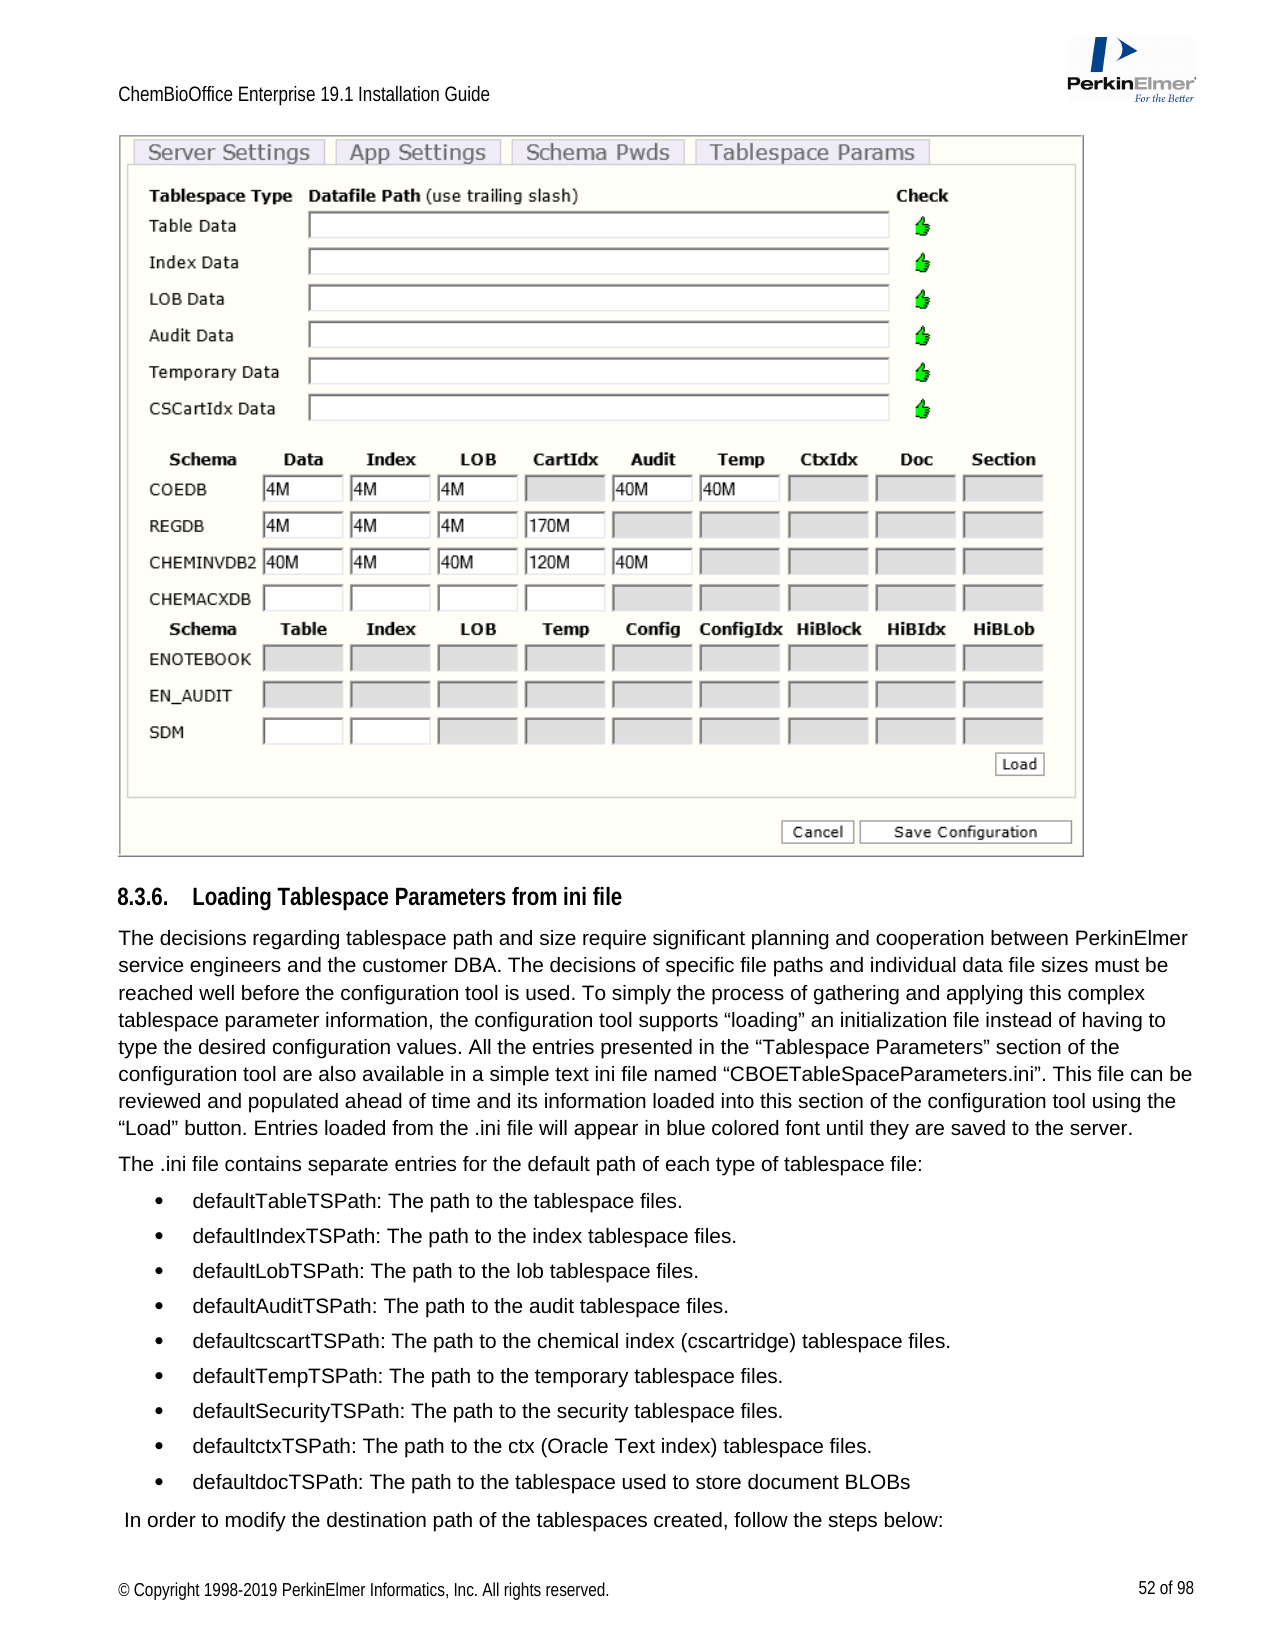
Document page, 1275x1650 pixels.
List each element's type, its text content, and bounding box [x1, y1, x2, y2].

picture [118, 135, 1084, 857]
list defaultdocTSPath: The path to the tablespace used to store document BLOBs [155, 1469, 1204, 1493]
text The decisions regarding tablespace path and size require significant planning and cooperation between PerkinElmer service engineers and the customer DBA. The decisions of specific file paths and individual data file sizes must be reached well before the configuration tool is used. To simply the process of gathering and applying this complex tablespace parameter information, the configuration tool supports “loading” an initialization file instead of having to type the desired configuration values. All the entries presented in the “Tablespace Parameters” section of the configuration tool are also available in a simple text ini file named “CBOETableSpaceParameters.ini”. This file can be reviewed and populated ahead of time and its information loaded into this section of the configuration tool using the “Load” button. Entries loaded from the .ini file will appear in blue colored font until they are saved to the server. [118, 923, 1204, 1140]
text The .ini file contains separate entries for the default path of each type of tablespace file: [118, 1152, 1204, 1176]
list defaultSecurityTSPath: The path to the security tablespace files. [155, 1399, 1204, 1423]
list defaultIndexTSPath: The path to the index tablespace files. [155, 1224, 1204, 1248]
subtitle Loading Tablespace Parameters from ini file [117, 882, 1204, 911]
list defaultTempTSPath: The path to the temporary tablespace files. [155, 1364, 1204, 1388]
list defaultLobTSPath: The path to the lob tablespace files. [155, 1259, 1204, 1283]
picture [1067, 37, 1197, 102]
text In order to modify the destination path of the tablespaces created, follow the steps below: [118, 1504, 1204, 1532]
list defaultcscartTSPath: The path to the chemical index (cscartridge) tablespace files. [155, 1329, 1204, 1353]
list defaultTableTSPath: The path to the tablespace files. [155, 1189, 1204, 1213]
list defaultAuditTSPath: The path to the audit tablespace files. [155, 1294, 1204, 1318]
list defaultctxTSPath: The path to the ctx (Oracle Text index) tablespace files. [155, 1434, 1204, 1458]
